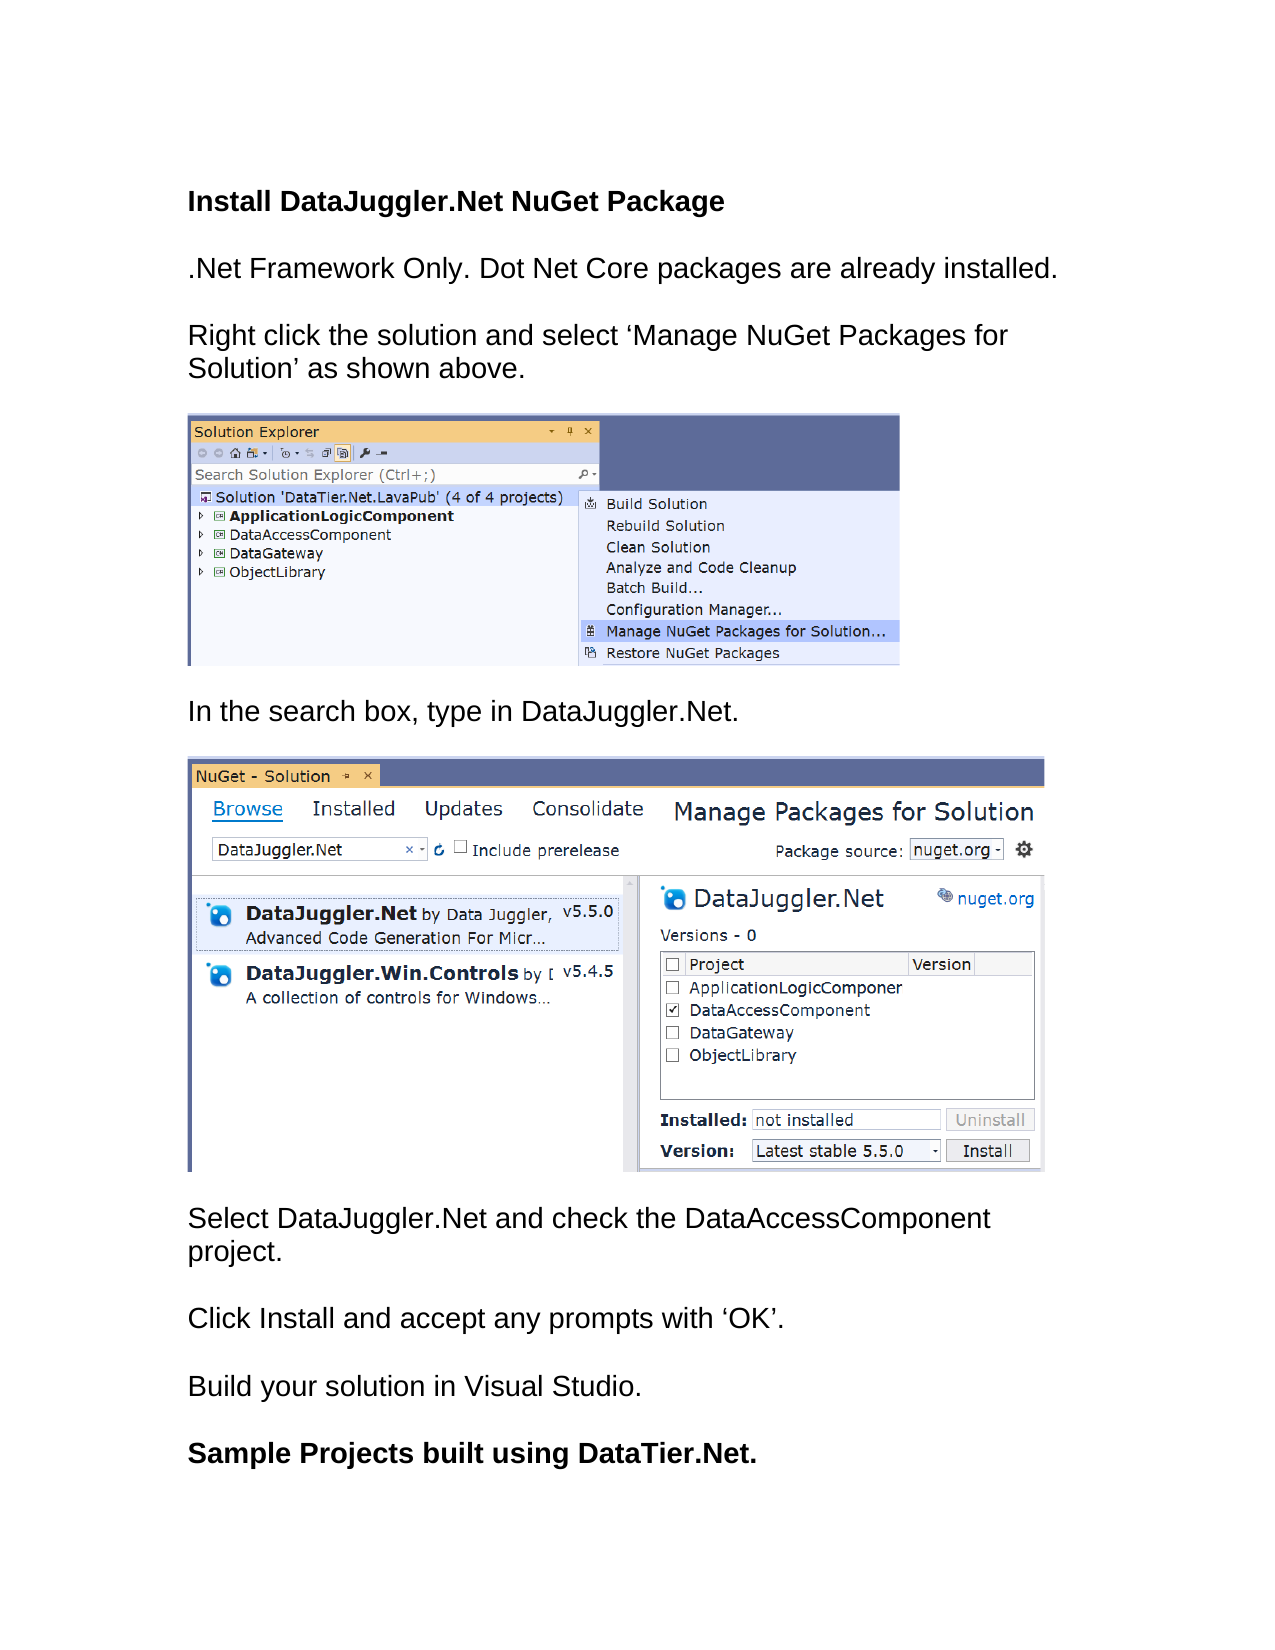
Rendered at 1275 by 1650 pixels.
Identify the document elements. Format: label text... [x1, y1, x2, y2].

text Right click the solution and select ‘Manage NuGet Packages for Solution’ as shown above. [187, 318, 1087, 385]
picture [187, 756, 1045, 1172]
text Select DataJuggler.Net and check the DataAccessComponent project. [187, 1201, 1087, 1268]
text Install DataJuggler.Net NuGet Package [187, 183, 1087, 217]
text .Net Framework Only. Dot Net Core packages are already installed. [187, 251, 1087, 284]
text Build your solution in Visual Studio. [187, 1368, 1087, 1402]
text In the search box, type in DataJuggler.Net. [187, 694, 1087, 728]
text Click Install and accept any prompts with ‘OK’. [187, 1301, 1087, 1335]
text Sample Projects built using DataTier.Net. [187, 1436, 1087, 1469]
picture [187, 413, 900, 666]
